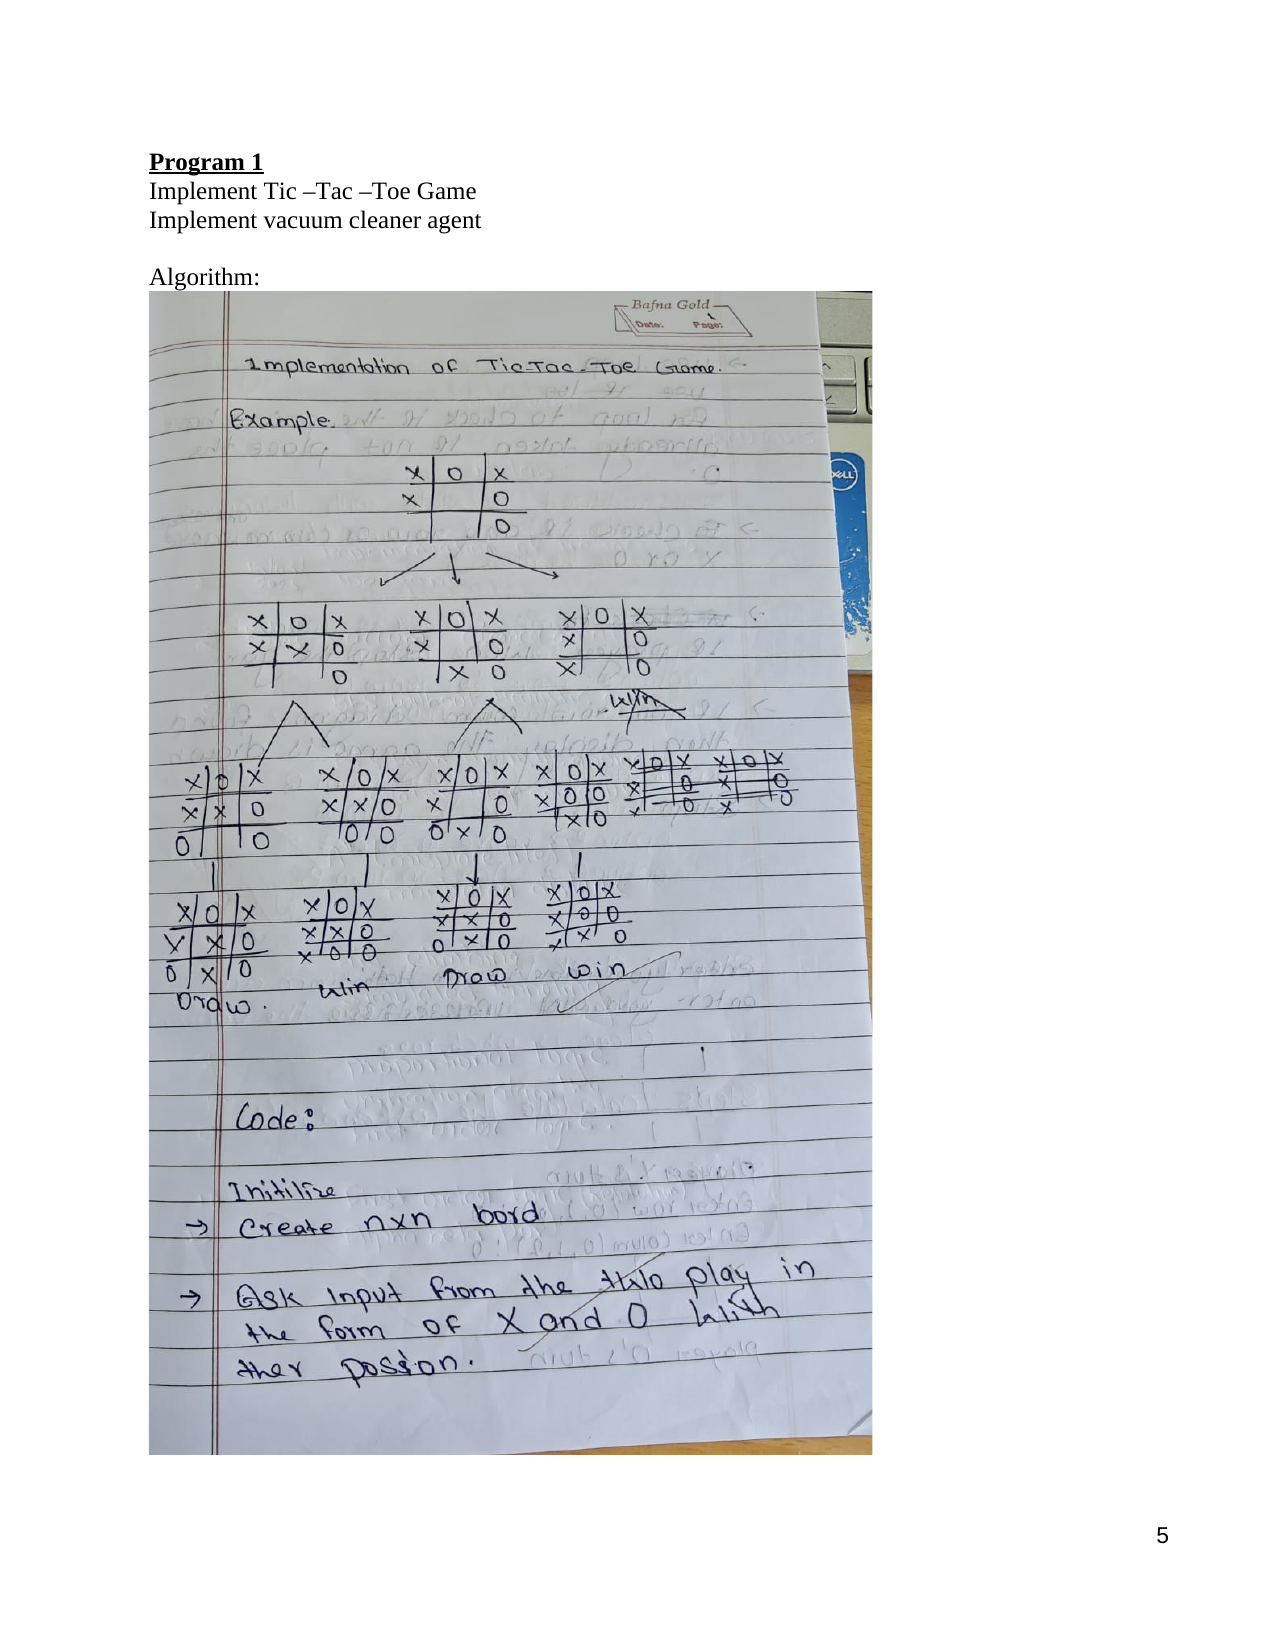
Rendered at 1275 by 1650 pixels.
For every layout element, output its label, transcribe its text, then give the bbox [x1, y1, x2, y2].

picture [148, 291, 873, 1455]
text Program 1 [149, 147, 1169, 176]
text Algorithm: [149, 262, 1169, 291]
text Implement Tic –Tac –Toe Game [149, 176, 1169, 205]
text Implement vacuum cleaner agent [149, 205, 1169, 234]
